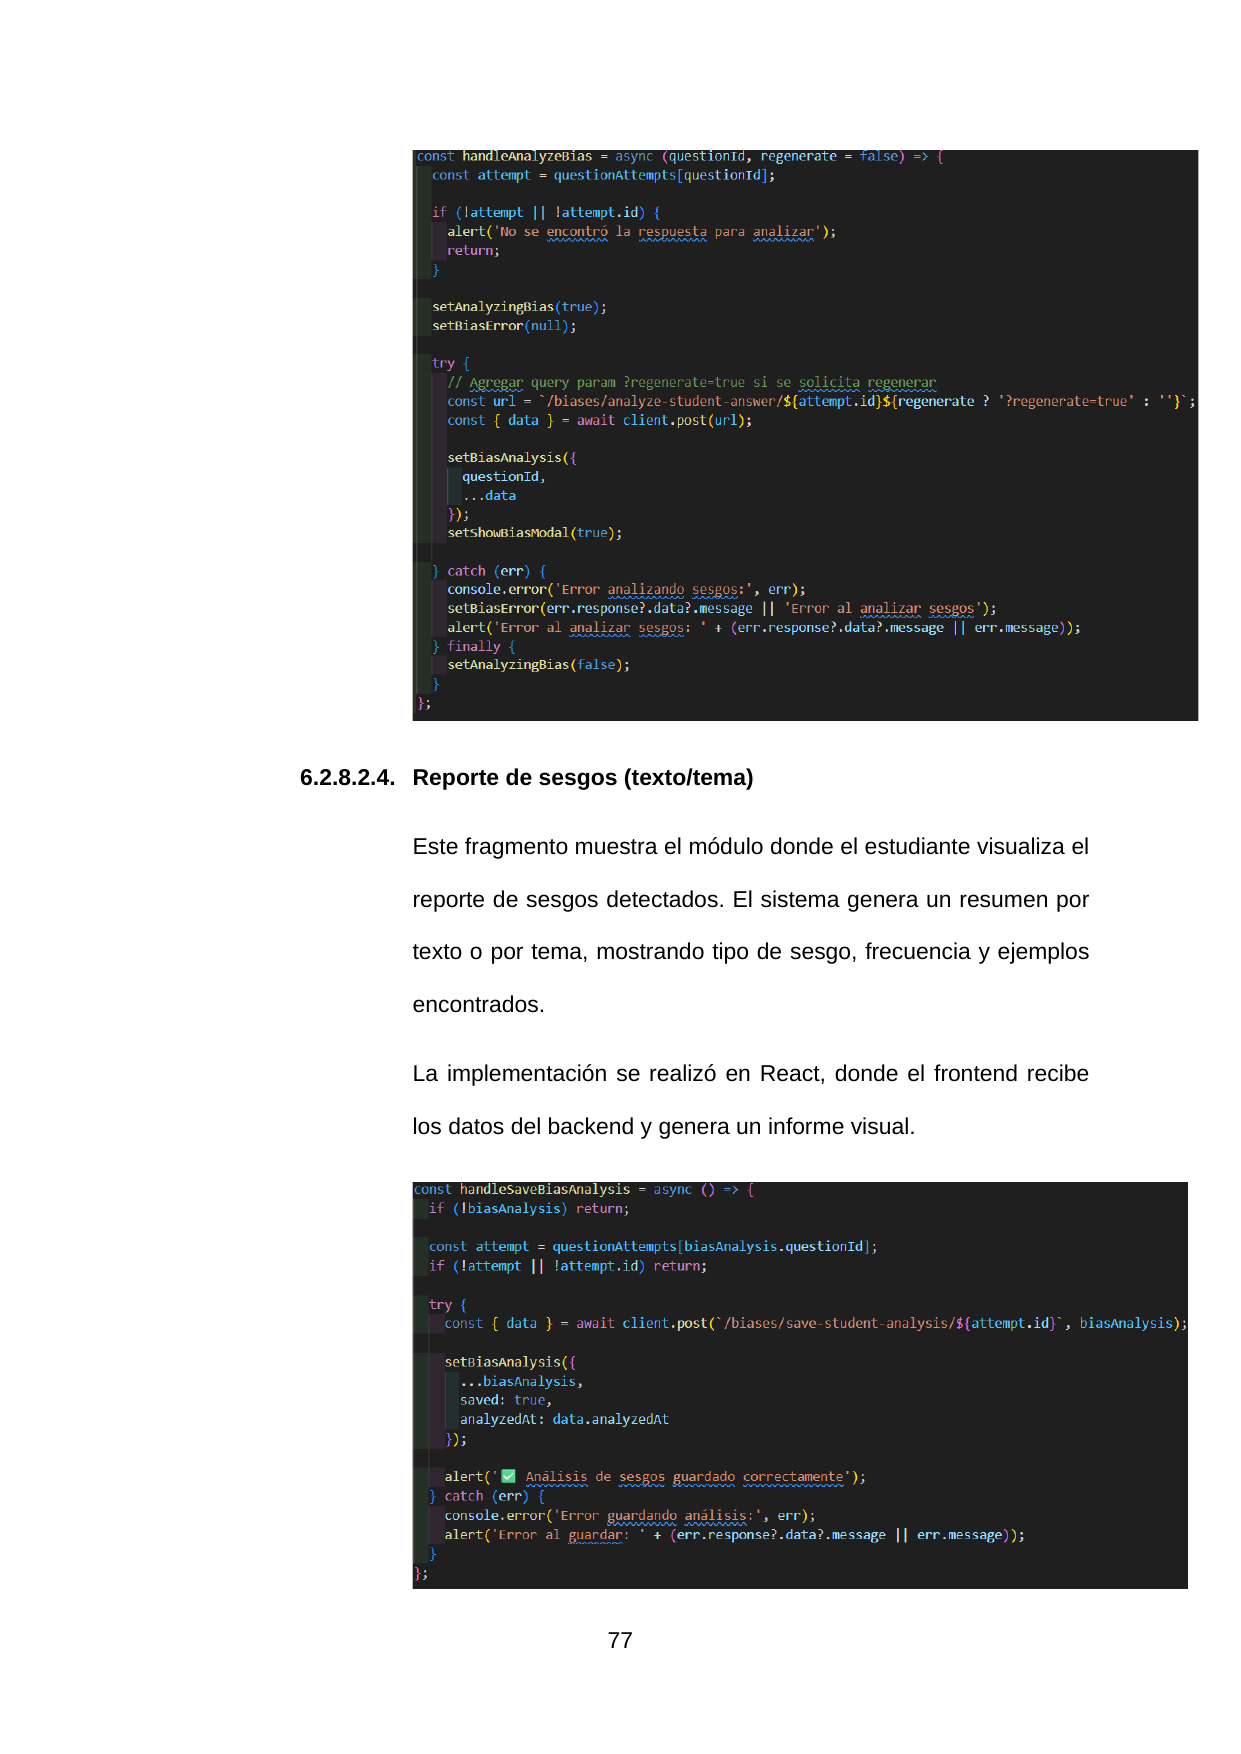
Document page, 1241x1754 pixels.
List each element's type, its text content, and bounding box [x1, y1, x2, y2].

list Reporte de sesgos (texto/tema) [300, 763, 1090, 790]
picture [412, 1182, 1188, 1589]
text Este fragmento muestra el módulo donde el estudiante visualiza el reporte de sesgos detectados. El sistema genera un resumen por texto o por tema, mostrando tipo de sesgo, frecuencia y ejemplos encontrados. [412, 833, 1090, 1017]
text La implementación se realizó en React, donde el frontend recibe los datos del backend y genera un informe visual. [412, 1060, 1090, 1139]
picture [412, 150, 1199, 721]
